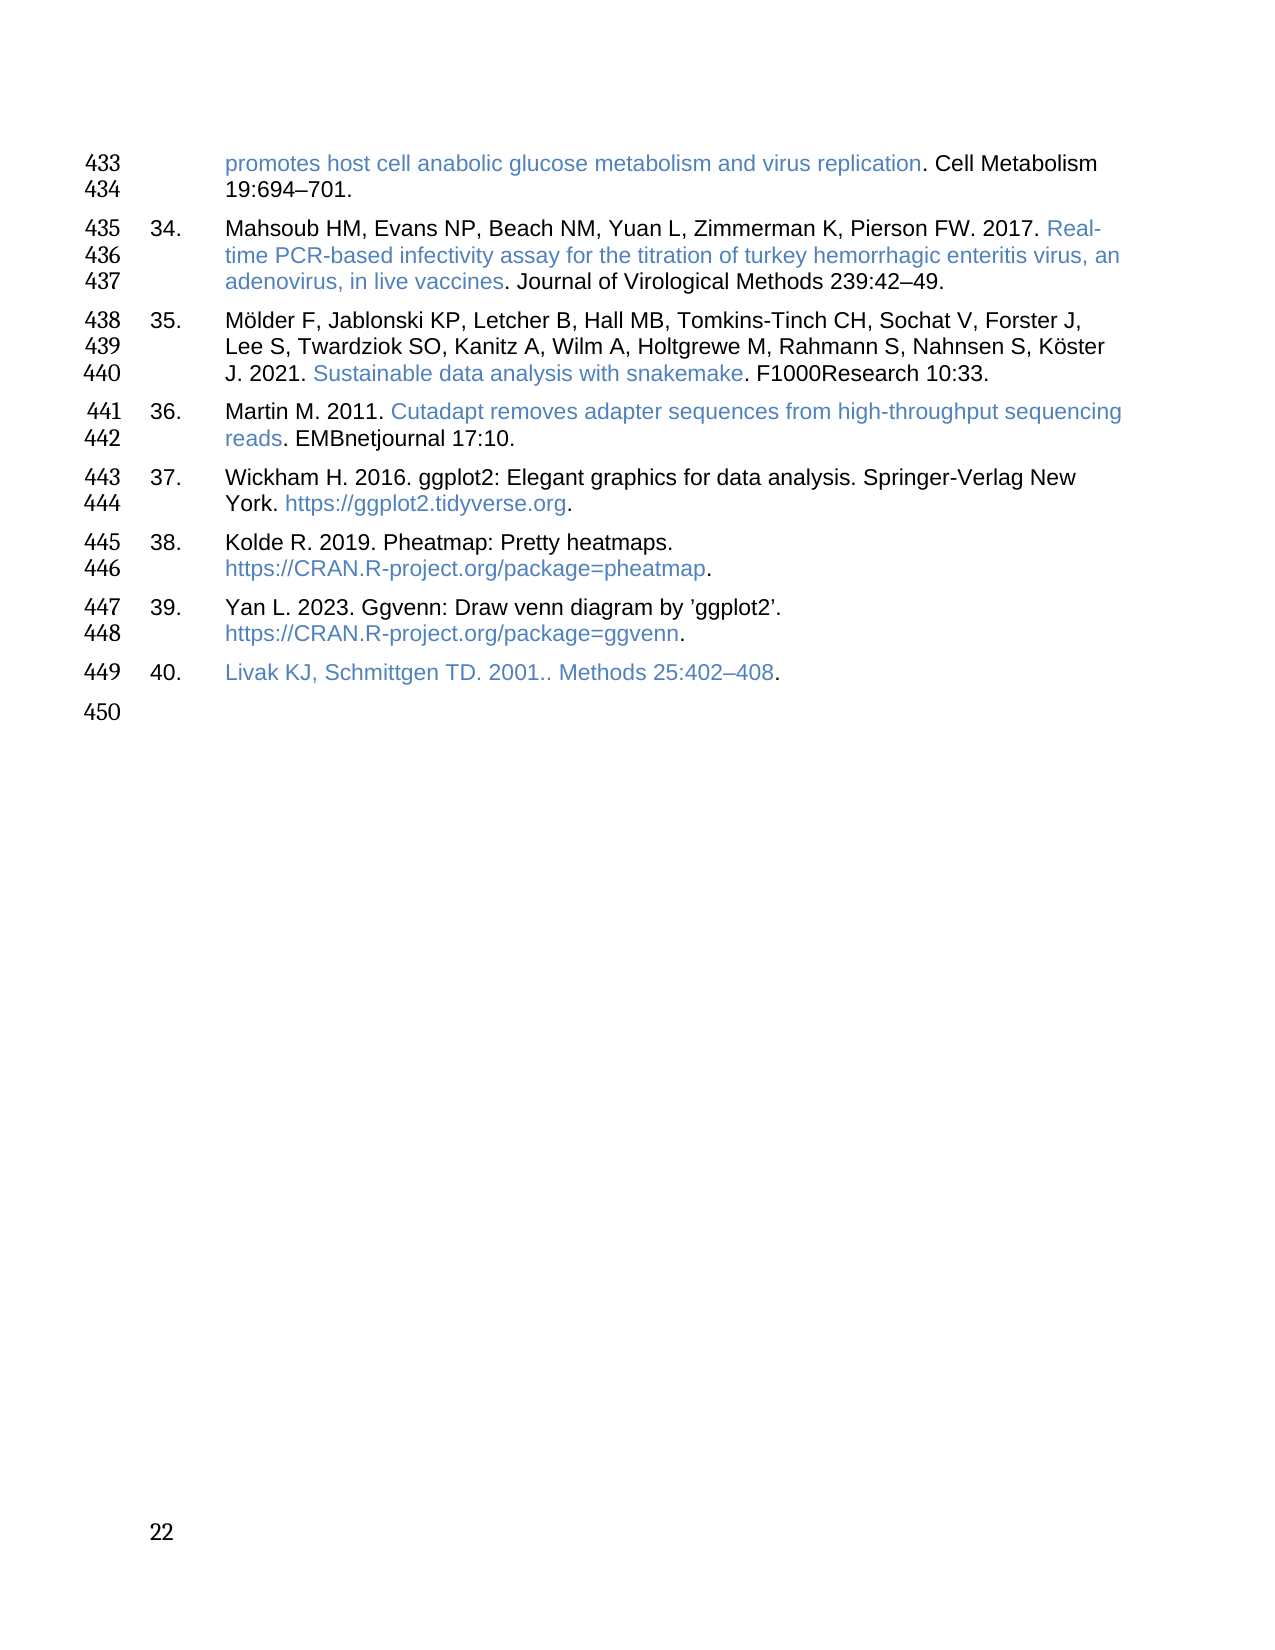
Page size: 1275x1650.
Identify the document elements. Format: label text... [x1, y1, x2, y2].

text 37. Wickham H. 2016. ggplot2: Elegant graphics for data analysis. Springer-Verlag New York. https://ggplot2.tidyverse.org. [150, 463, 1125, 516]
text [150, 150, 1125, 203]
text 38. Kolde R. 2019. Pheatmap: Pretty heatmaps. https://CRAN.R-project.org/package=pheatmap. [150, 529, 1125, 581]
text 39. Yan L. 2023. Ggvenn: Draw venn diagram by ’ggplot2’. https://CRAN.R-project.org/package=ggvenn. [150, 594, 1125, 647]
text 34. Mahsoub HM, Evans NP, Beach NM, Yuan L, Zimmerman K, Pierson FW. 2017. Real-time PCR-based infectivity assay for the titration of turkey hemorrhagic enteritis virus, an adenovirus, in live vaccines. Journal of Virological Methods 239:42–49. [150, 215, 1125, 294]
text 35. Mölder F, Jablonski KP, Letcher B, Hall MB, Tomkins-Tinch CH, Sochat V, Forster J, Lee S, Twardziok SO, Kanitz A, Wilm A, Holtgrewe M, Rahmann S, Nahnsen S, Köster J. 2021. Sustainable data analysis with snakemake. F1000Research 10:33. [150, 307, 1125, 386]
text 36. Martin M. 2011. Cutadapt removes adapter sequences from high-throughput sequencing reads. EMBnetjournal 17:10. [150, 398, 1125, 451]
text 40. Livak KJ, Schmittgen TD. 2001.. Methods 25:402–408. [150, 659, 1125, 686]
